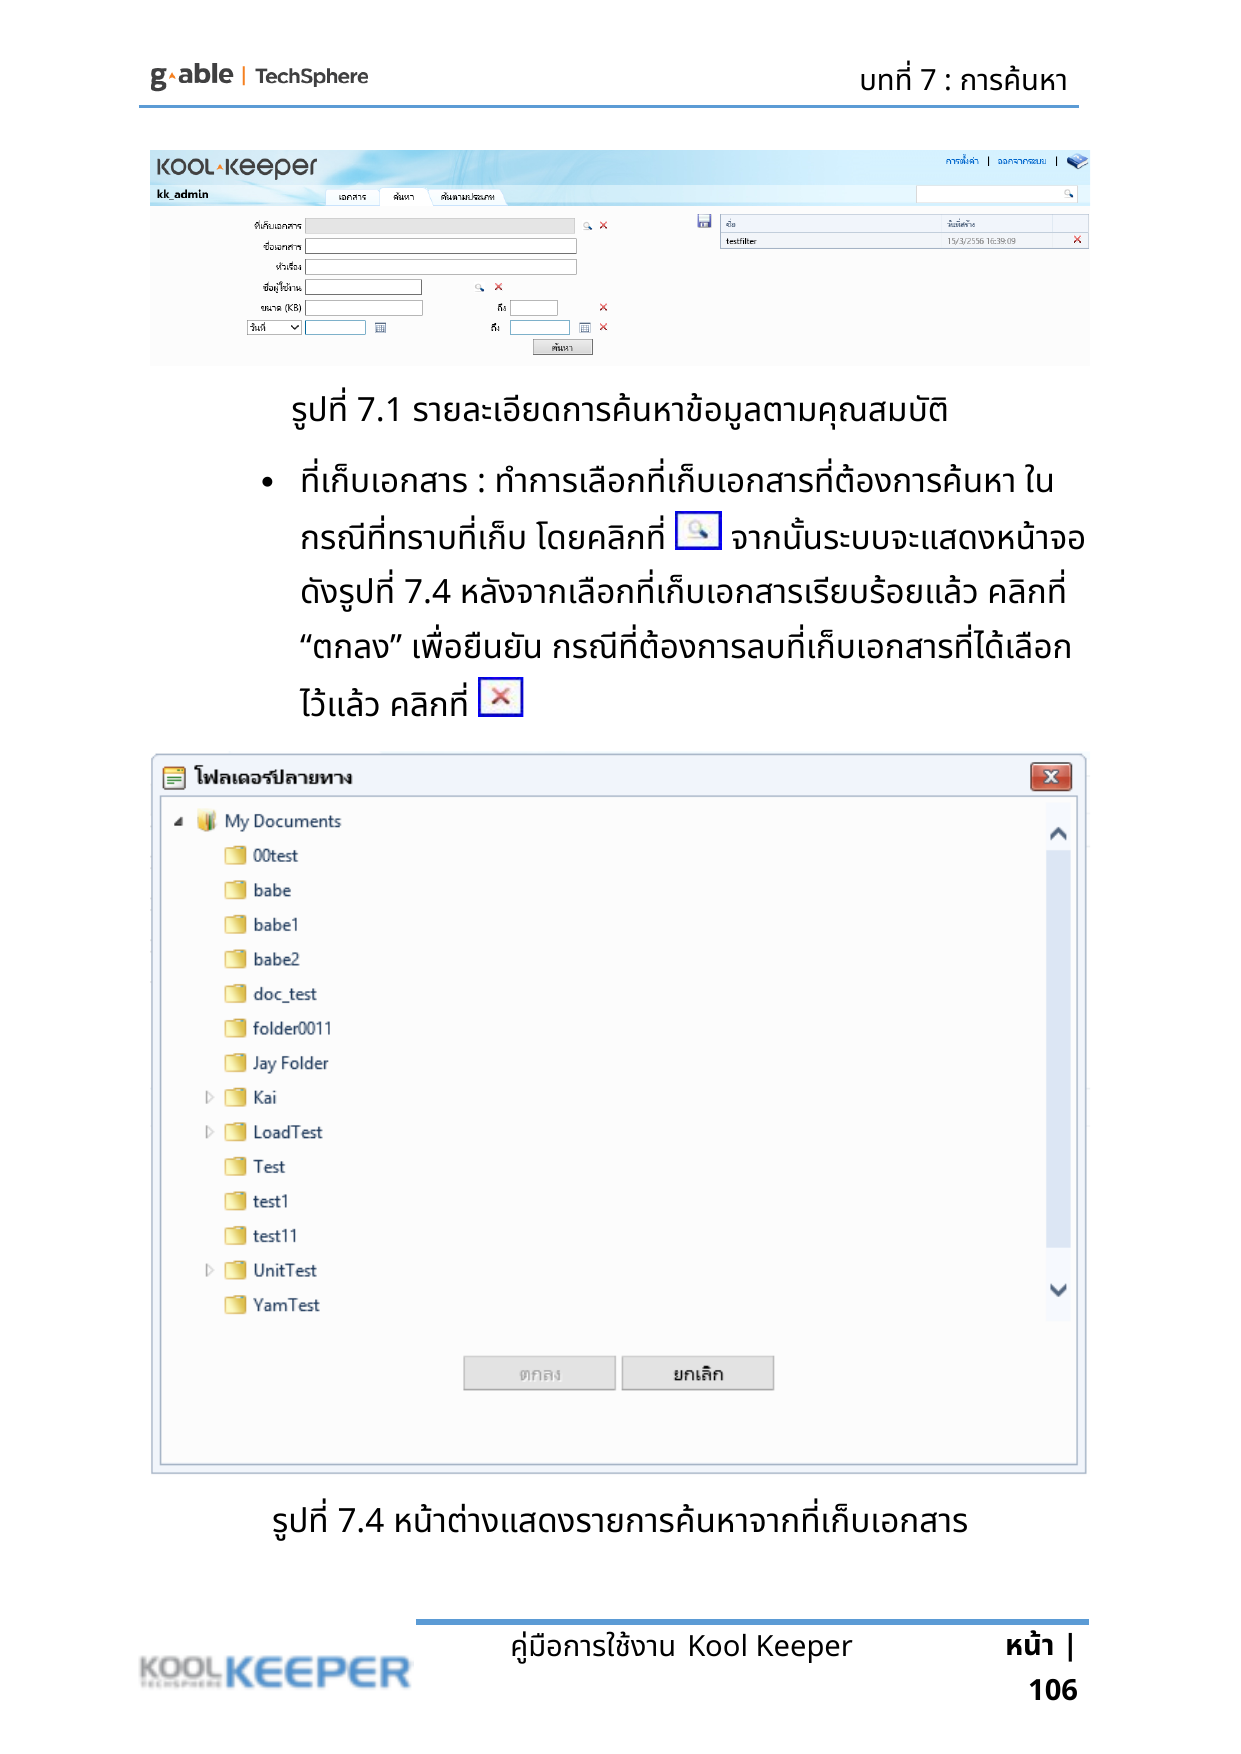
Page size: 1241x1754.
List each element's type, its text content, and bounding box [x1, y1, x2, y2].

picture [478, 677, 524, 717]
picture [137, 1650, 414, 1693]
picture [150, 150, 1091, 366]
picture [150, 751, 1091, 1477]
text รูปที่ 7.4 หน้าต่างแสดงรายการค้นหาจากที่เก็บเอกสาร [150, 1497, 1090, 1547]
picture [675, 511, 722, 550]
text รูปที่ 7.1 รายละเอียดการค้นหาข้อมูลตามคุณสมบัติ [150, 386, 1090, 437]
picture [134, 48, 385, 103]
list ที่เก็บเอกสาร : ทำการเลือกที่เก็บเอกสารที่ต้องการค้นหา ในกรณีที่ทราบที่เก็บ โดยคลิกที่ จากนั้นระบบจะแสดงหน้าจอดังรูปที่ 7.4 หลังจากเลือกที่เก็บเอกสารเรียบร้อยแล้ว คลิกที่ “ตกลง” เพื่อยืนยัน กรณีที่ต้องการลบที่เก็บเอกสารที่ได้เลือกไว้แล้ว คลิกที่ [262, 457, 1090, 731]
